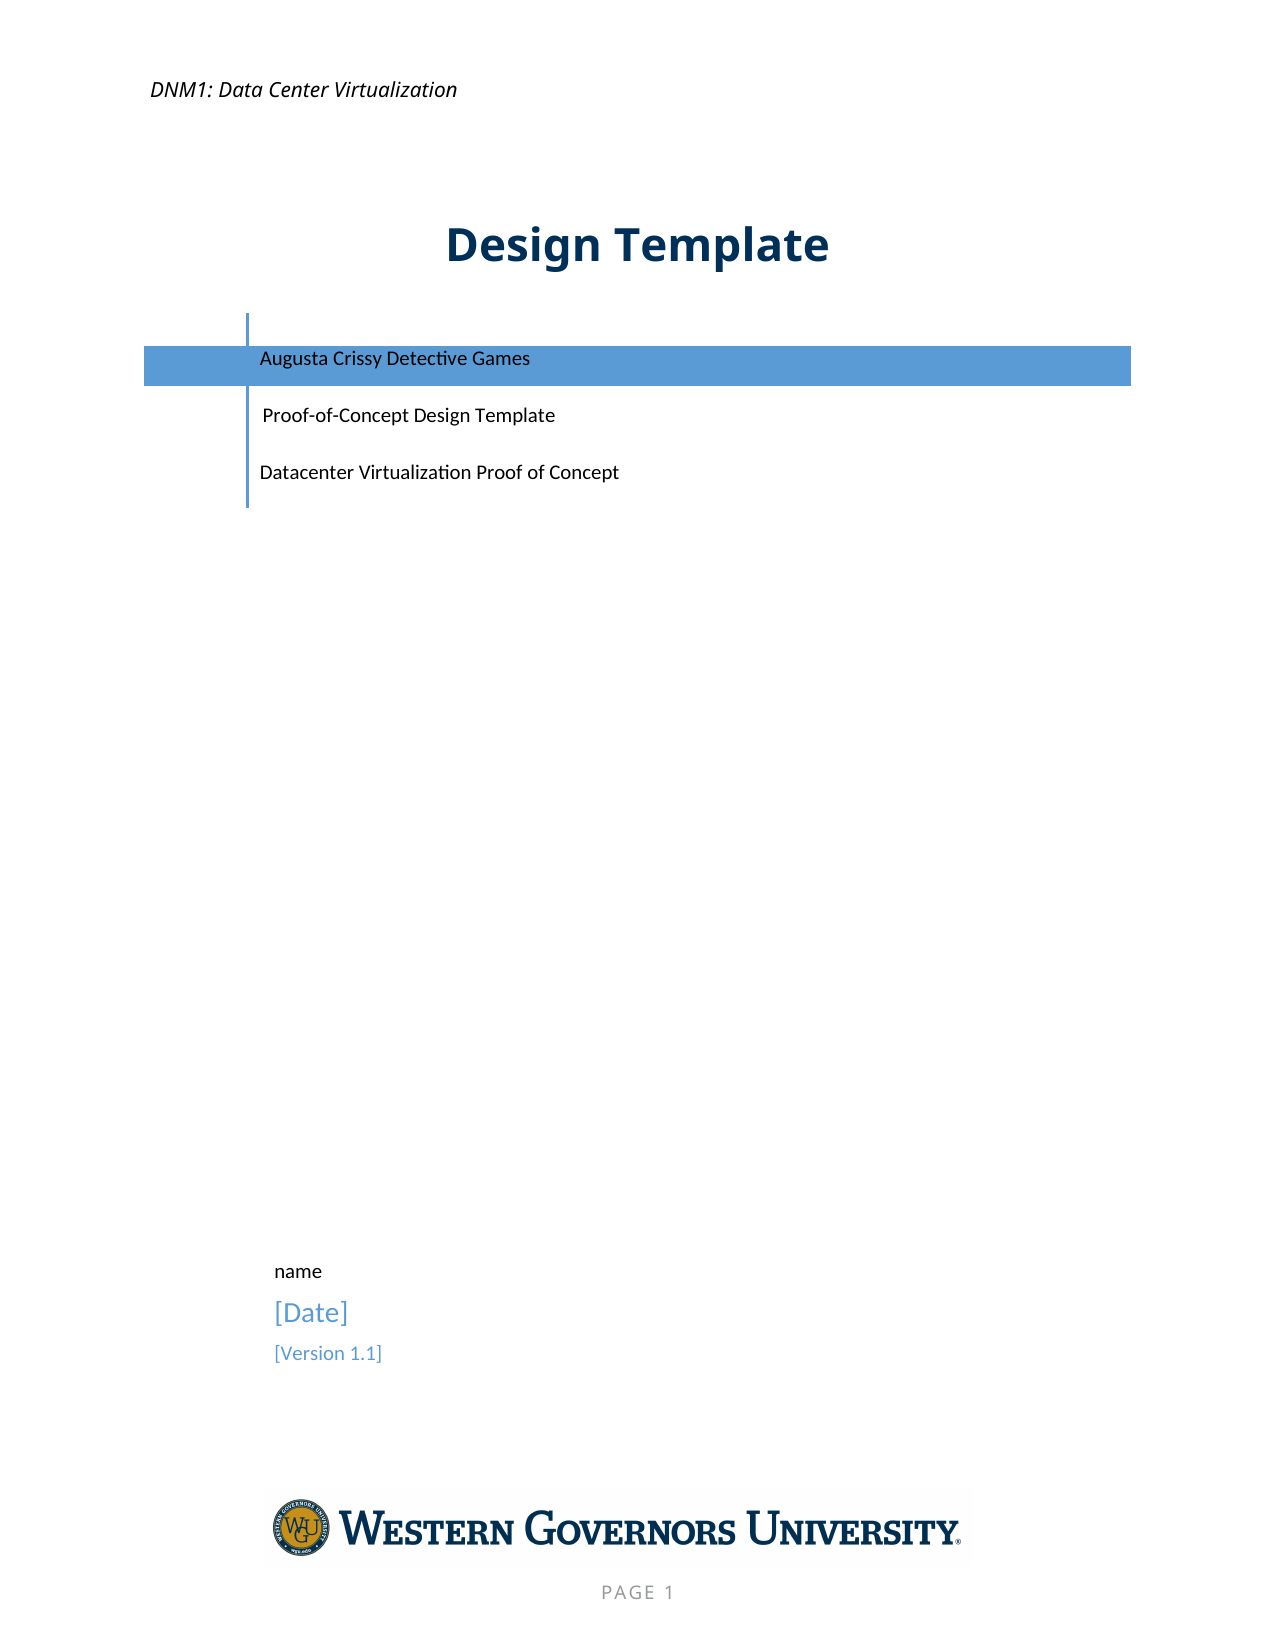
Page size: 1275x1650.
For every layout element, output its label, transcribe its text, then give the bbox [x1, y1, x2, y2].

table_cell [249, 394, 1027, 427]
table_header [Version 1.1] [262, 1225, 1013, 1388]
picture [263, 1488, 974, 1567]
text Design Template [150, 212, 1125, 275]
